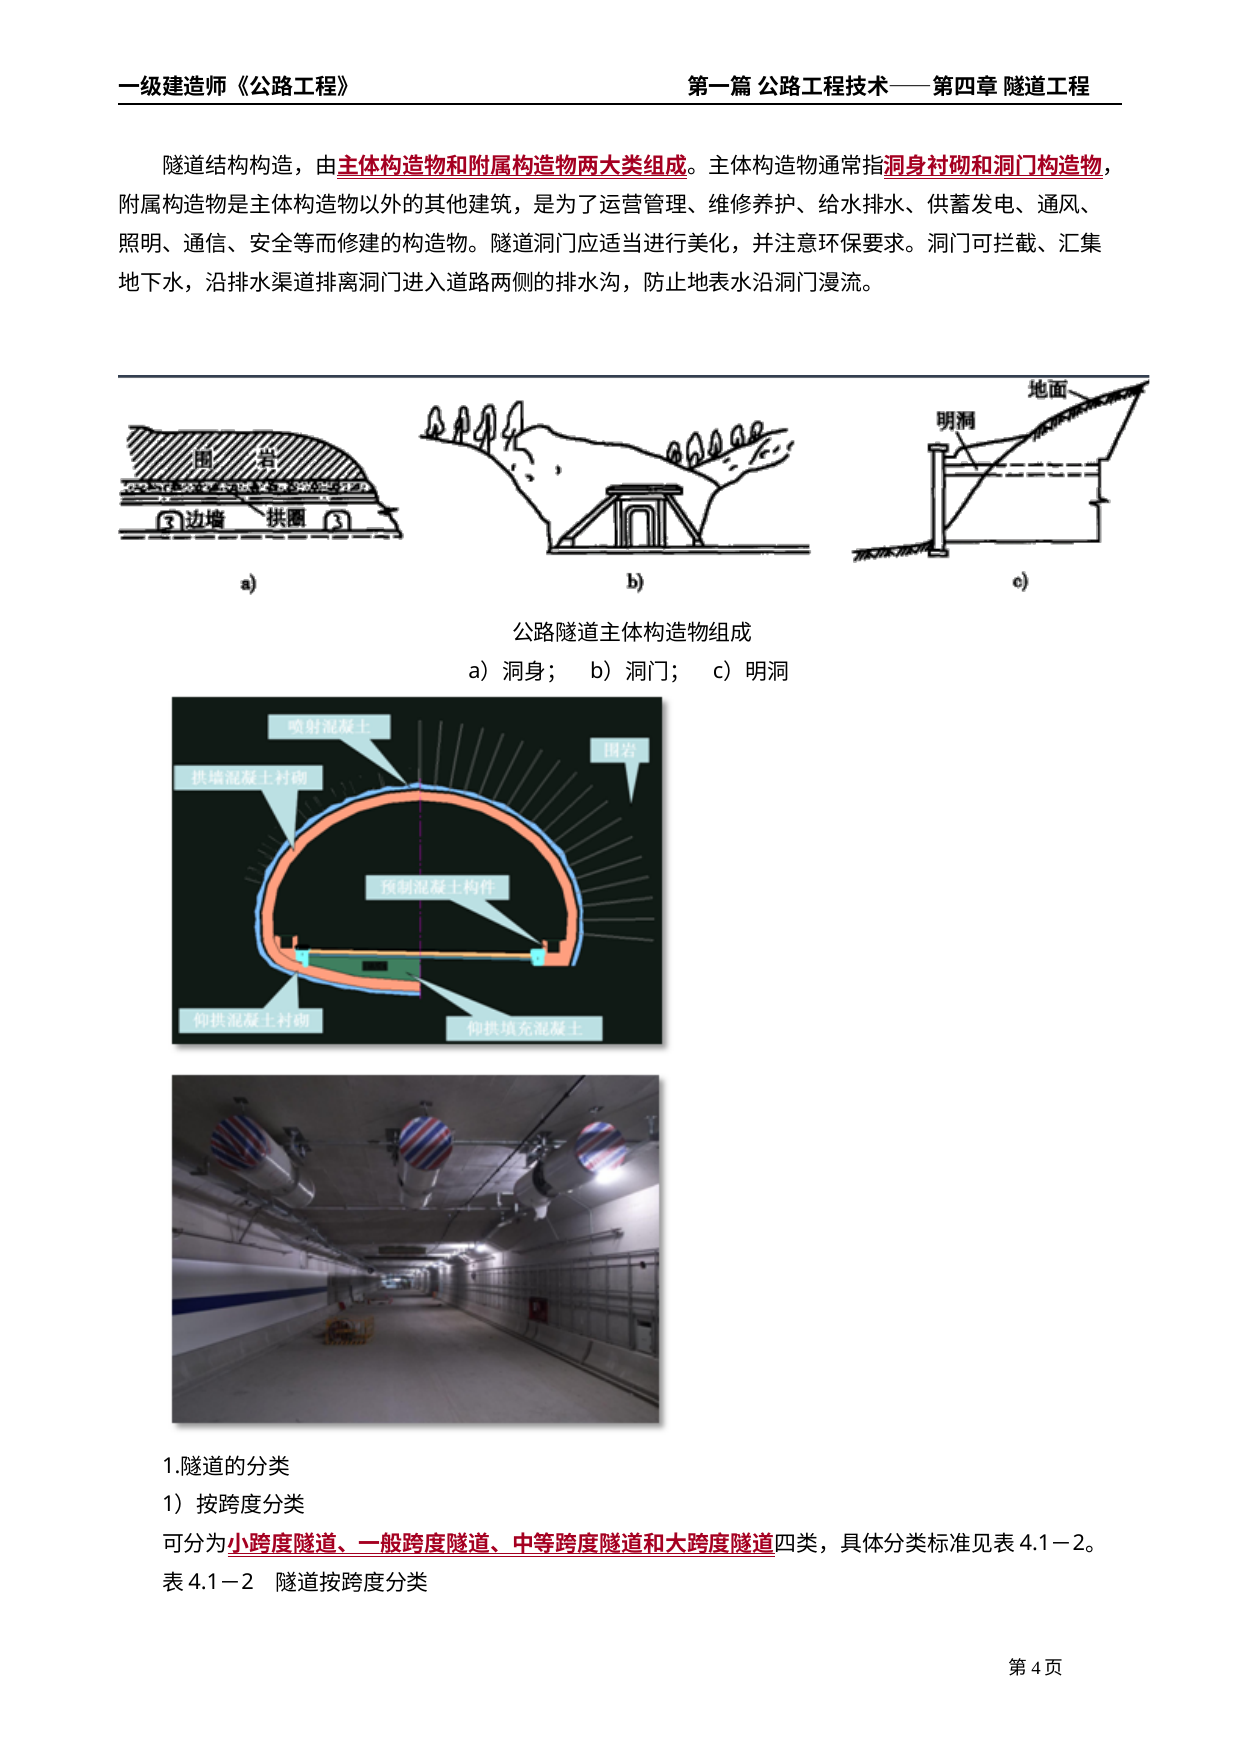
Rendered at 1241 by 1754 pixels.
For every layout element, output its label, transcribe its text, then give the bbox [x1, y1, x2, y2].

text 1.隧道的分类 [118, 1448, 1122, 1482]
text 表4.1－2 隧道按跨度分类 [118, 1564, 1122, 1598]
text 隧道结构构造，由主体构造物和附属构造物两大类组成。主体构造物通常指洞身衬砌和洞门构造物，附属构造物是主体构造物以外的其他建筑，是为了运营管理、维修养护、给水排水、供蓄发电、通风、照明、通信、安全等而修建的构造物。隧道洞门应适当进行美化，并注意环保要求。洞门可拦截、汇集地下水，沿排水渠道排离洞门进入道路两侧的排水沟，防止地表水沿洞门漫流。 [118, 147, 1122, 298]
text 公路隧道主体构造物组成 [118, 614, 1122, 648]
text a）洞身； b）洞门； c）明洞 [118, 653, 1122, 687]
text 可分为小跨度隧道、一般跨度隧道、中等跨度隧道和大跨度隧道四类，具体分类标准见表4.1－2。 [118, 1525, 1122, 1559]
picture [118, 375, 1150, 607]
picture [166, 1069, 675, 1439]
text 1）按跨度分类 [118, 1486, 1122, 1520]
picture [166, 691, 678, 1060]
